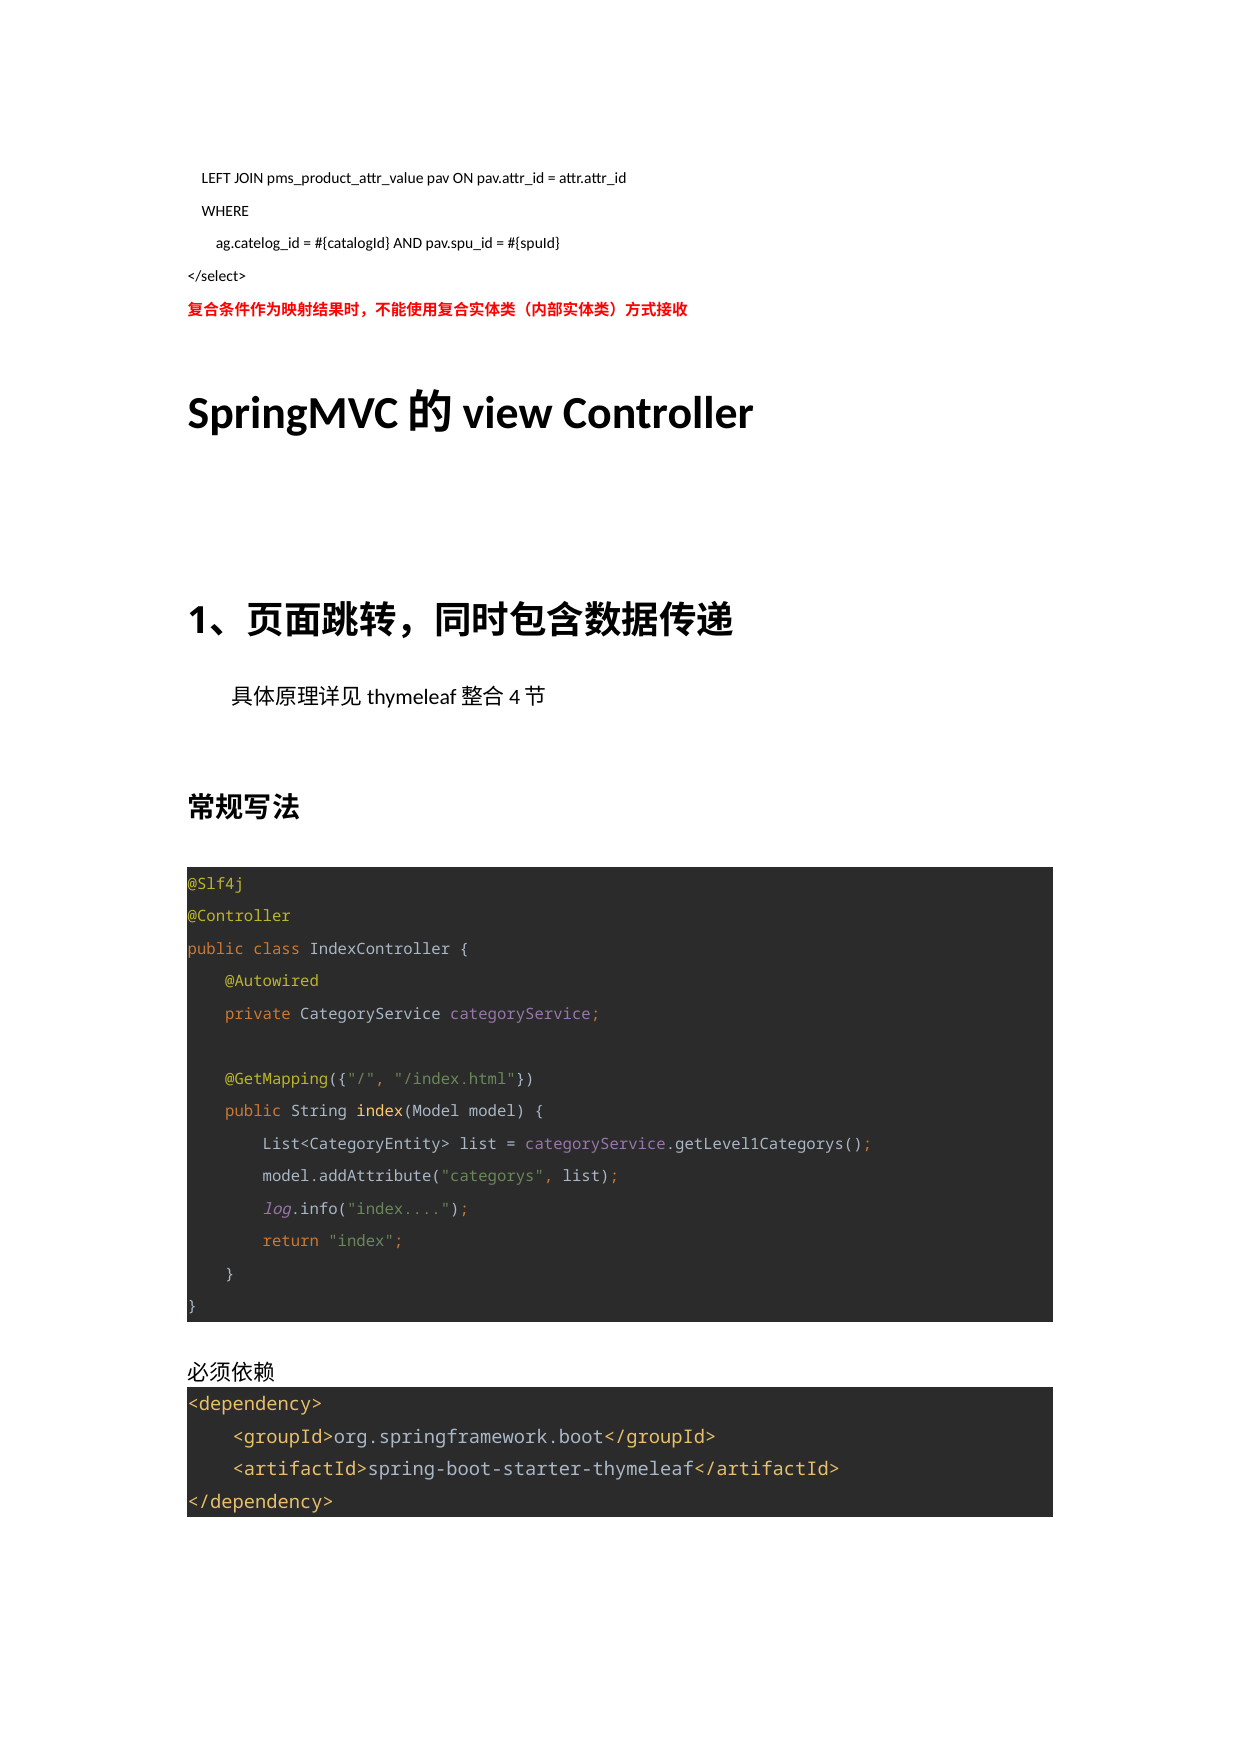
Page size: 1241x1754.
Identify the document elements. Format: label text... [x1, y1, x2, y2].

subtitle SpringMVC的view Controller [187, 360, 1053, 457]
text } [187, 1289, 1053, 1322]
list LEFT JOIN pms_product_attr_value pav ON pav.attr_id = attr.attr_id [187, 162, 1053, 194]
text private CategoryService categoryService; [187, 997, 1053, 1029]
text @GetMapping({"/", "/index.html"}) [187, 1062, 1053, 1094]
list 复合条件作为映射结果时，不能使用复合实体类（内部实体类）方式接收 [187, 292, 1053, 324]
text List<CategoryEntity> list = categoryService.getLevel1Categorys(); [187, 1127, 1053, 1159]
text 具体原理详见thymeleaf整合4节 [187, 679, 1053, 711]
text <artifactId>spring-boot-starter-thymeleaf</artifactId> [187, 1452, 1053, 1484]
text log.info("index...."); [187, 1192, 1053, 1224]
text public class IndexController { [187, 932, 1053, 964]
text <groupId>org.springframework.boot</groupId> [187, 1419, 1053, 1452]
list WHERE [187, 194, 1053, 227]
text @Autowired [187, 964, 1053, 997]
text @Controller [187, 899, 1053, 932]
subtitle 常规写法 [187, 773, 1053, 838]
text 必须依赖 [187, 1354, 1053, 1387]
text <dependency> [187, 1387, 1053, 1419]
subtitle 页面跳转，同时包含数据传递 [187, 584, 1053, 649]
text } [187, 1257, 1053, 1289]
text @Slf4j [187, 867, 1053, 899]
list ag.catelog_id = #{catalogId} AND pav.spu_id = #{spuId} [187, 227, 1053, 259]
text model.addAttribute("categorys", list); [187, 1159, 1053, 1192]
text return "index"; [187, 1224, 1053, 1257]
text </dependency> [187, 1484, 1053, 1517]
list </select> [187, 259, 1053, 292]
text public String index(Model model) { [187, 1094, 1053, 1127]
